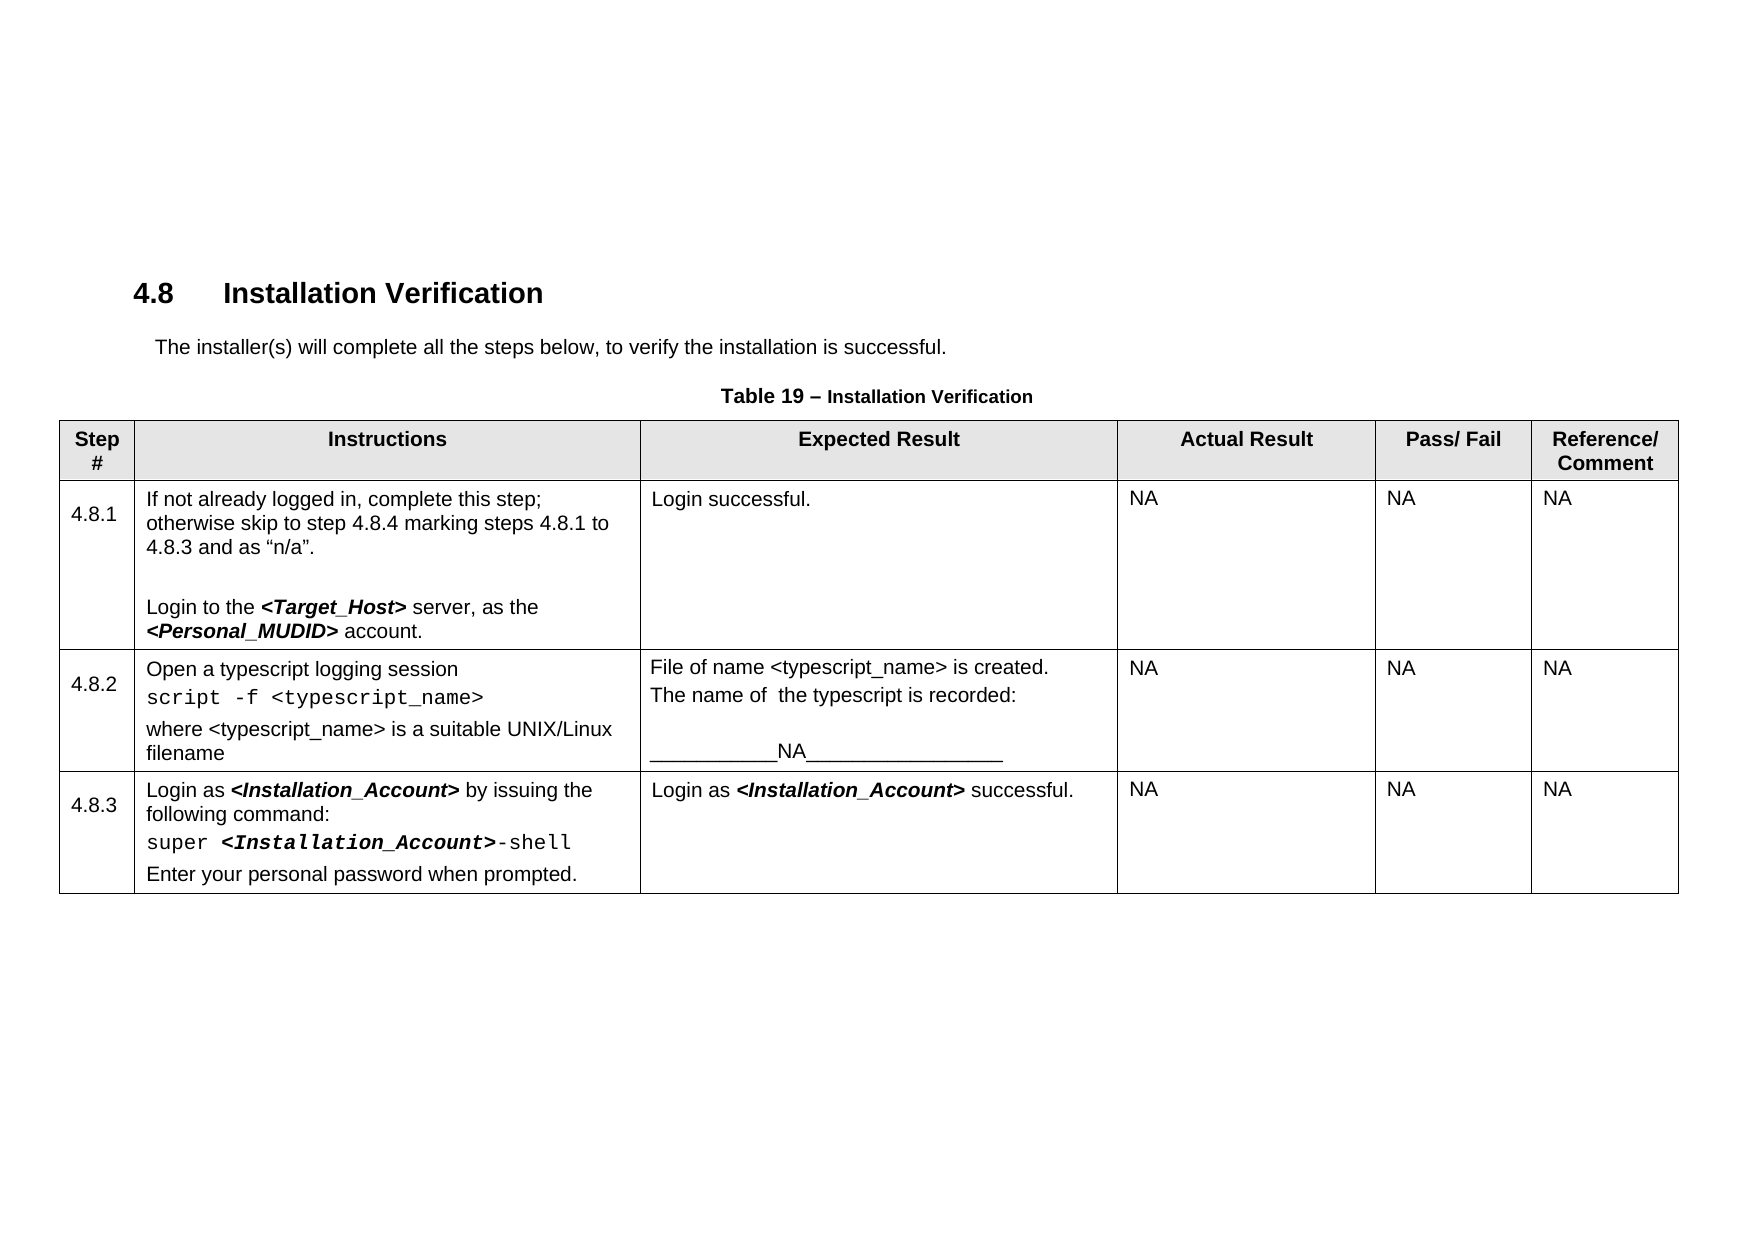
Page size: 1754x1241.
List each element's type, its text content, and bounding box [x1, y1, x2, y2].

table_cell NA [1118, 772, 1375, 892]
table_cell Login successful. [641, 481, 1117, 649]
text Table 19 – Installation Verification [59, 383, 1695, 407]
table_cell NA [1376, 481, 1531, 649]
table_cell NA [1376, 650, 1531, 771]
table_cell NA [1118, 650, 1375, 771]
table_header Reference/ Comment [1532, 421, 1678, 479]
table_cell NA [1118, 481, 1375, 649]
table_header Instructions [135, 421, 640, 479]
table_cell Open a typescript logging session script -f <typescript_name> where <typescript_name> is a suitable UNIX/Linux filename [135, 650, 640, 771]
table_cell Login as <Installation_Account> by issuing the following command: super <Installation_Account>-shell Enter your personal password when prompted. [135, 772, 640, 892]
table_header Expected Result [641, 421, 1117, 479]
table_cell File of name <typescript_name> is created. The name of the typescript is recorded: ___________NA_________________ [641, 650, 1117, 771]
table_cell NA [1376, 772, 1531, 892]
table_cell NA [1532, 650, 1678, 771]
table_cell [60, 481, 134, 649]
table_header Actual Result [1118, 421, 1375, 479]
table_cell [60, 772, 134, 892]
table_cell [60, 650, 134, 771]
table_cell Login as <Installation_Account> successful. [641, 772, 1117, 892]
table_cell NA [1532, 481, 1678, 649]
text The installer(s) will complete all the steps below, to verify the installation is successful. [149, 334, 1695, 358]
table_header Step # [60, 421, 134, 479]
subtitle Installation Verification [133, 276, 1695, 309]
table_cell If not already logged in, complete this step; otherwise skip to step 4.8.4 marking steps 4.8.1 to 4.8.3 and as “n/a”. Login to the <Target_Host> server, as the <Personal_MUDID> account. [135, 481, 640, 649]
table_cell NA [1532, 772, 1678, 892]
table_header Pass/ Fail [1376, 421, 1531, 479]
